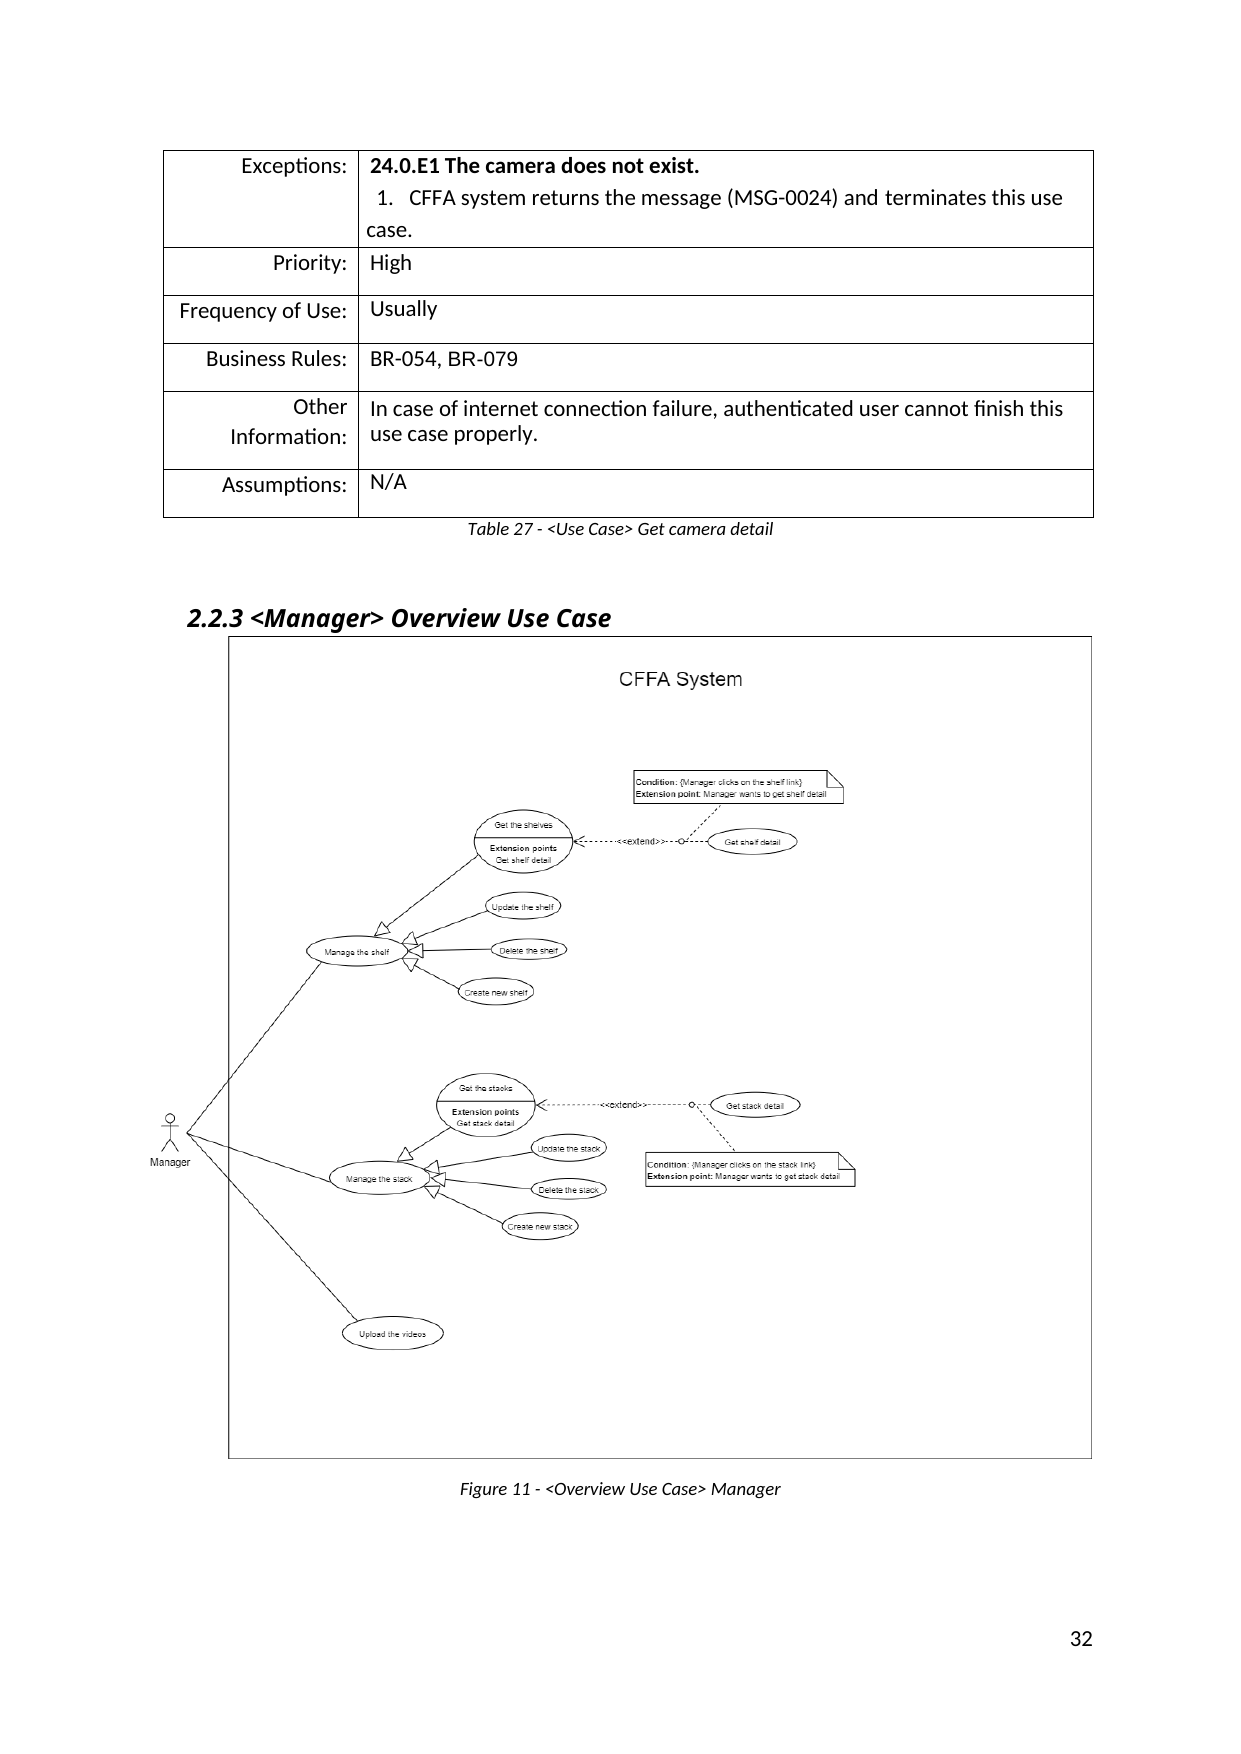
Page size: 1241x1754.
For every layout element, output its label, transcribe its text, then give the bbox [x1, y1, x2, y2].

table_cell N/A [359, 470, 1093, 517]
subtitle 2.2.3 <Manager> Overview Use Case [150, 600, 1093, 634]
table_cell 24.0.E1 The camera does not exist. 1. CFFA system returns the message (MSG-0024) and terminates this use case. [359, 151, 1093, 247]
text Figure 11 - <Overview Use Case> Manager [150, 1477, 1093, 1500]
text Table 27 - <Use Case> Get camera detail [150, 518, 1093, 541]
table_cell Other Information: [164, 392, 358, 469]
table_cell High [359, 248, 1093, 295]
table_cell BR-054, BR-079 [359, 344, 1093, 391]
table_cell Exceptions: [164, 151, 358, 247]
table_cell Priority: [164, 248, 358, 295]
table_cell Frequency of Use: [164, 296, 358, 343]
table_cell In case of internet connection failure, authenticated user cannot finish this use case properly. [359, 392, 1093, 469]
picture [150, 636, 1092, 1459]
table_cell Business Rules: [164, 344, 358, 391]
table_cell Assumptions: [164, 470, 358, 517]
table_cell Usually [359, 296, 1093, 343]
